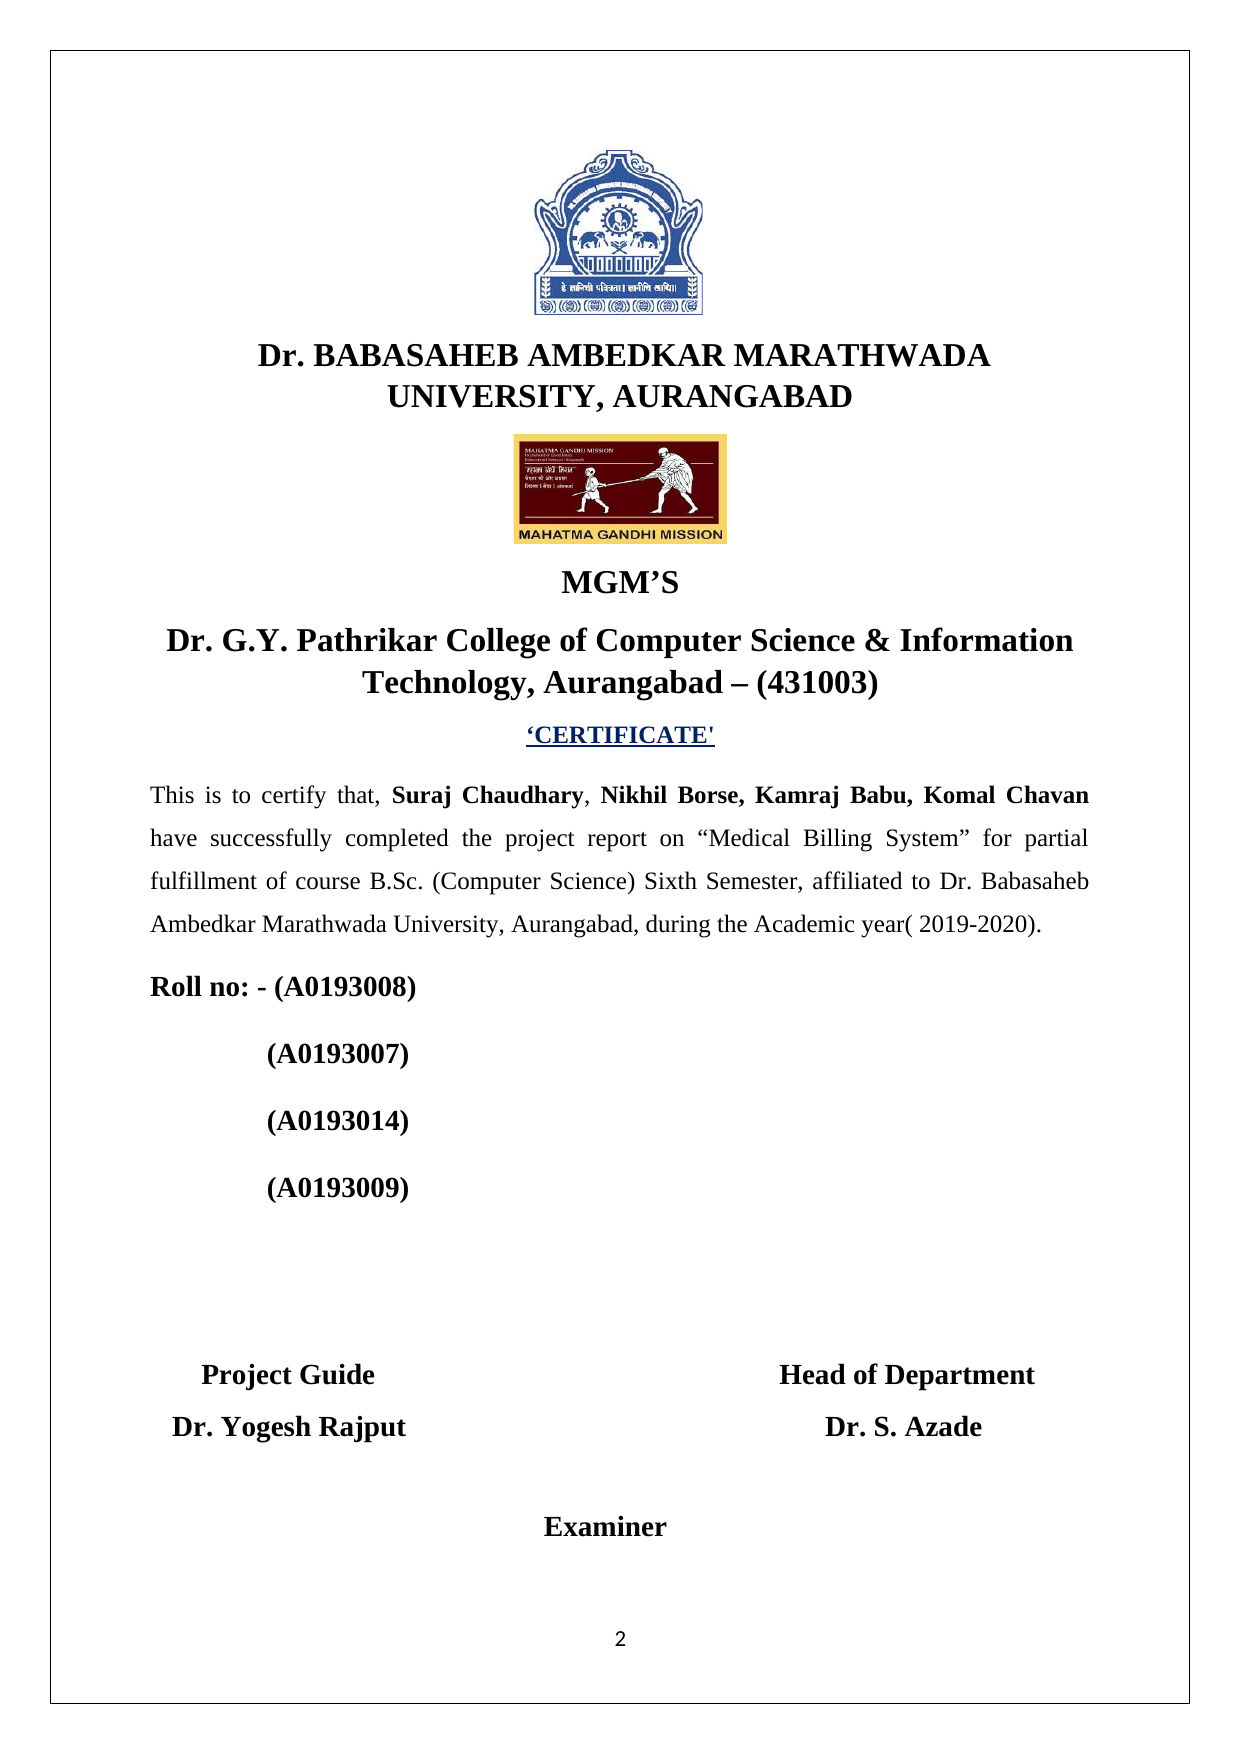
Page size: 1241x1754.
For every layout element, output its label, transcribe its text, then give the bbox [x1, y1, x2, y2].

text (A0193014) [150, 1103, 1090, 1137]
text This is to certify that, Suraj Chaudhary, Nikhil Borse, Kamraj Babu, Komal Chavan have successfully completed the project report on “Medical Billing System” for partial fulfillment of course B.Sc. (Computer Science) Sixth Semester, affiliated to Dr. Babasaheb Ambedkar Marathwada University, Aurangabad, during the Academic year( 2019-2020). [150, 780, 1090, 938]
text Roll no: - (A0193008) [150, 969, 1090, 1003]
text (A0193009) [150, 1170, 1090, 1203]
text Dr. G.Y. Pathrikar College of Computer Science & Information Technology, Aurangabad – (431003) [150, 621, 1090, 700]
text Project Guide Head of Department [150, 1357, 1090, 1390]
text ‘CERTIFICATE' [150, 720, 1090, 749]
text (A0193007) [150, 1036, 1090, 1069]
text Dr. Yogesh Rajput Dr. S. Azade [150, 1409, 1090, 1443]
picture [513, 434, 727, 544]
text Dr. BABASAHEB AMBEDKAR MARATHWADA UNIVERSITY, AURANGABAD [150, 335, 1090, 415]
picture [534, 150, 703, 315]
text MGM’S [150, 563, 1090, 601]
text Examiner [150, 1509, 1090, 1543]
